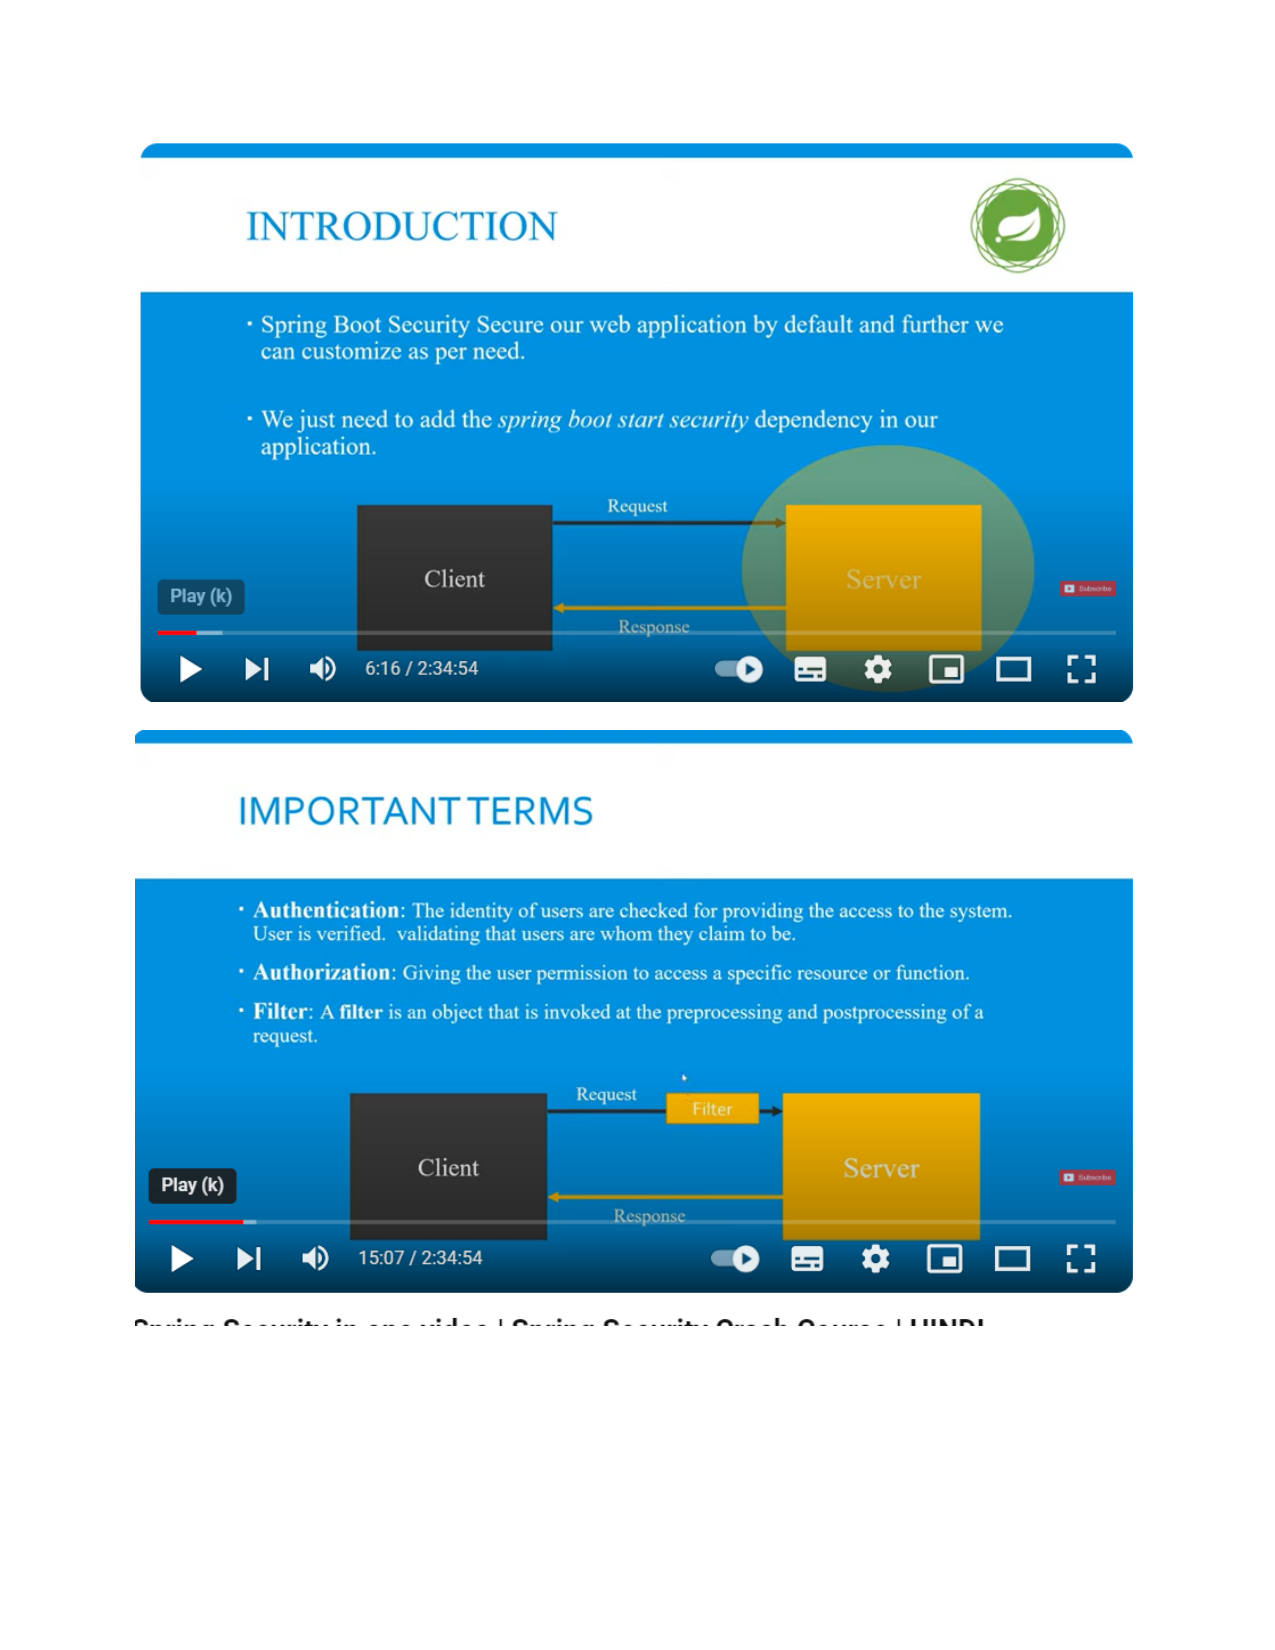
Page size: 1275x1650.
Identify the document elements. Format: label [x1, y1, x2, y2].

picture [135, 141, 1140, 702]
picture [135, 730, 1140, 1326]
